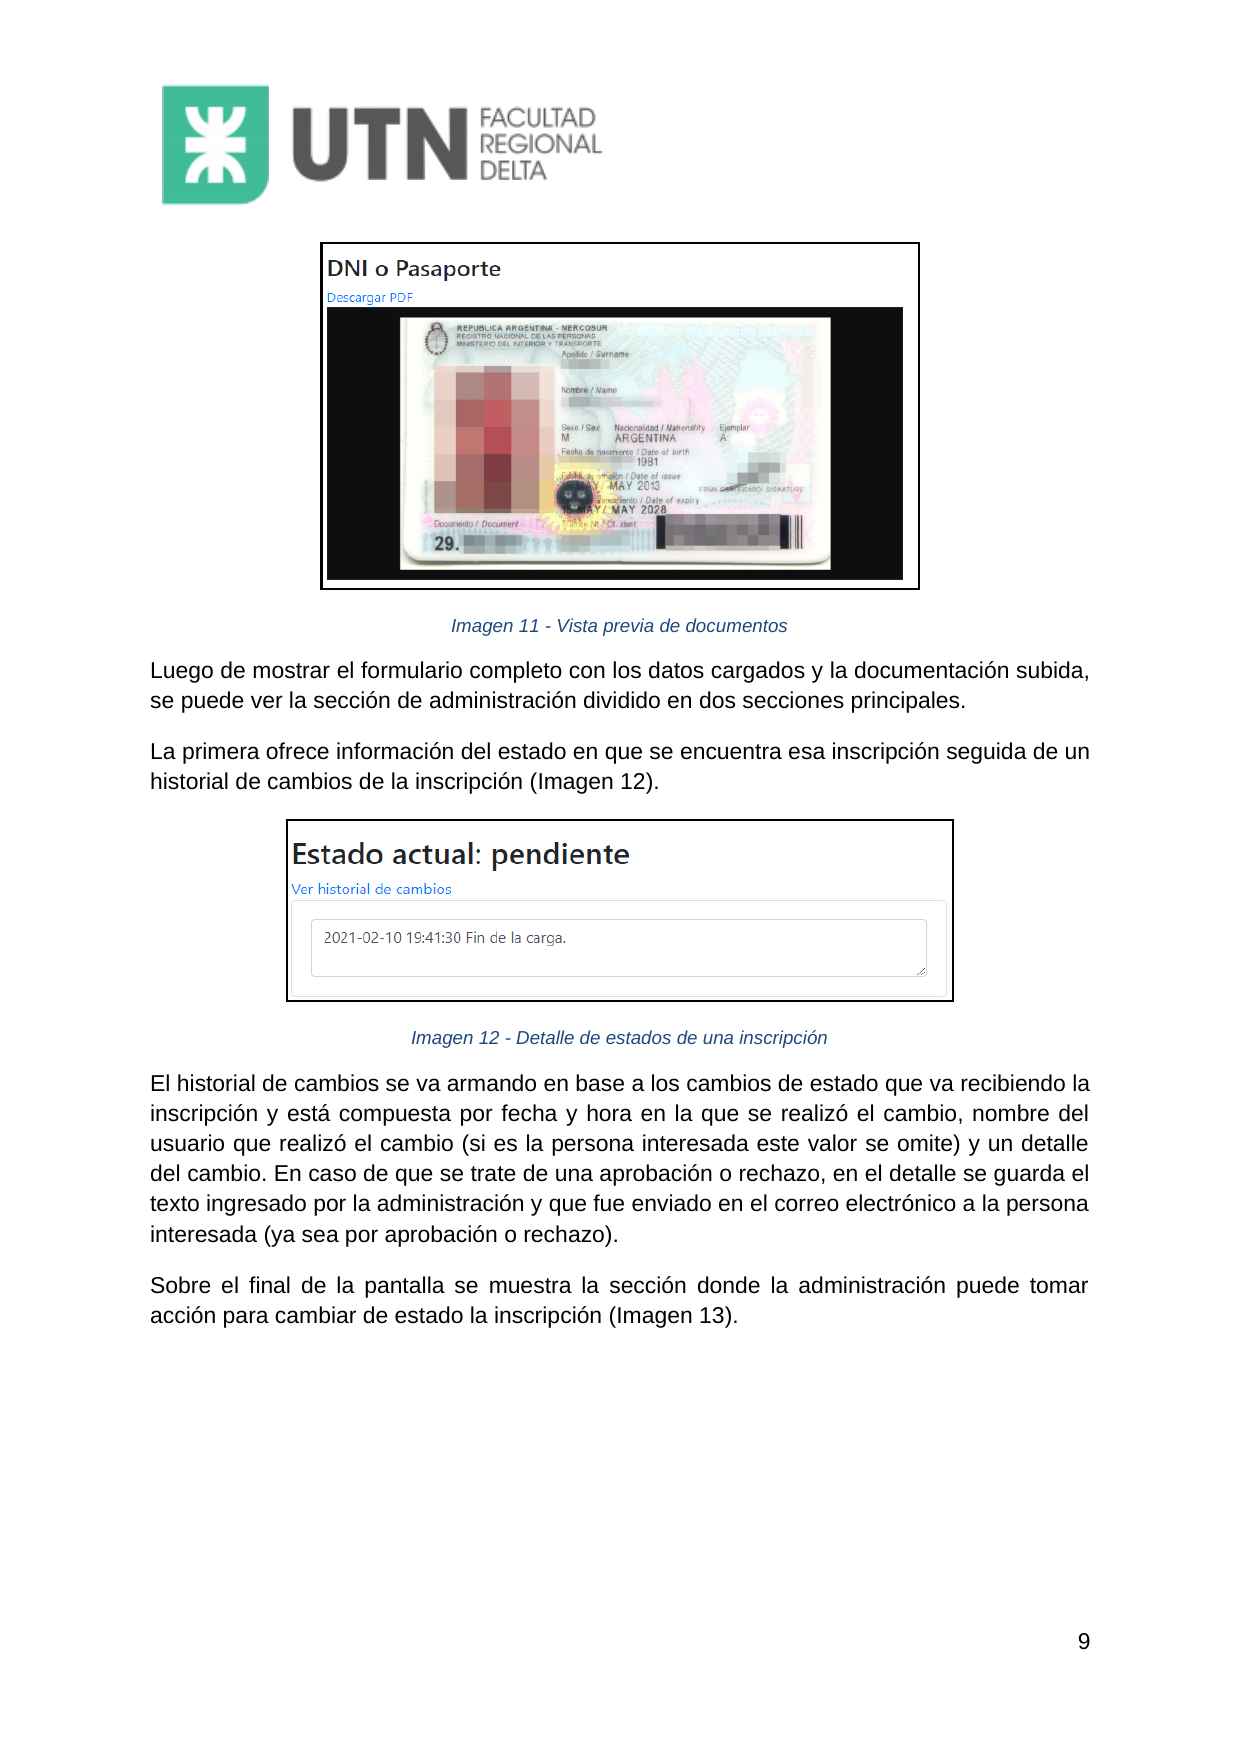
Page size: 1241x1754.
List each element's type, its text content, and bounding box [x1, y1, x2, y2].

picture [288, 821, 952, 1000]
text Imagen 11 - Vista previa de documentos [150, 614, 1090, 636]
text La primera ofrece información del estado en que se encuentra esa inscripción seguida de un historial de cambios de la inscripción (Imagen 12). [150, 738, 1090, 795]
text Imagen 12 - Detalle de estados de una inscripción [150, 1027, 1090, 1049]
picture [150, 75, 619, 218]
picture [323, 244, 918, 588]
text Sobre el final de la pantalla se muestra la sección donde la administración puede tomar acción para cambiar de estado la inscripción (Imagen 13). [150, 1272, 1090, 1328]
text El historial de cambios se va armando en base a los cambios de estado que va recibiendo la inscripción y está compuesta por fecha y hora en la que se realizó el cambio, nombre del usuario que realizó el cambio (si es la persona interesada este valor se omite) y un detalle del cambio. En caso de que se trate de una aprobación o rechazo, en el detalle se guarda el texto ingresado por la administración y que fue enviado en el correo electrónico a la persona interesada (ya sea por aprobación o rechazo). [150, 1069, 1090, 1247]
text Luego de mostrar el formulario completo con los datos cargados y la documentación subida, se puede ver la sección de administración dividido en dos secciones principales. [150, 657, 1090, 713]
